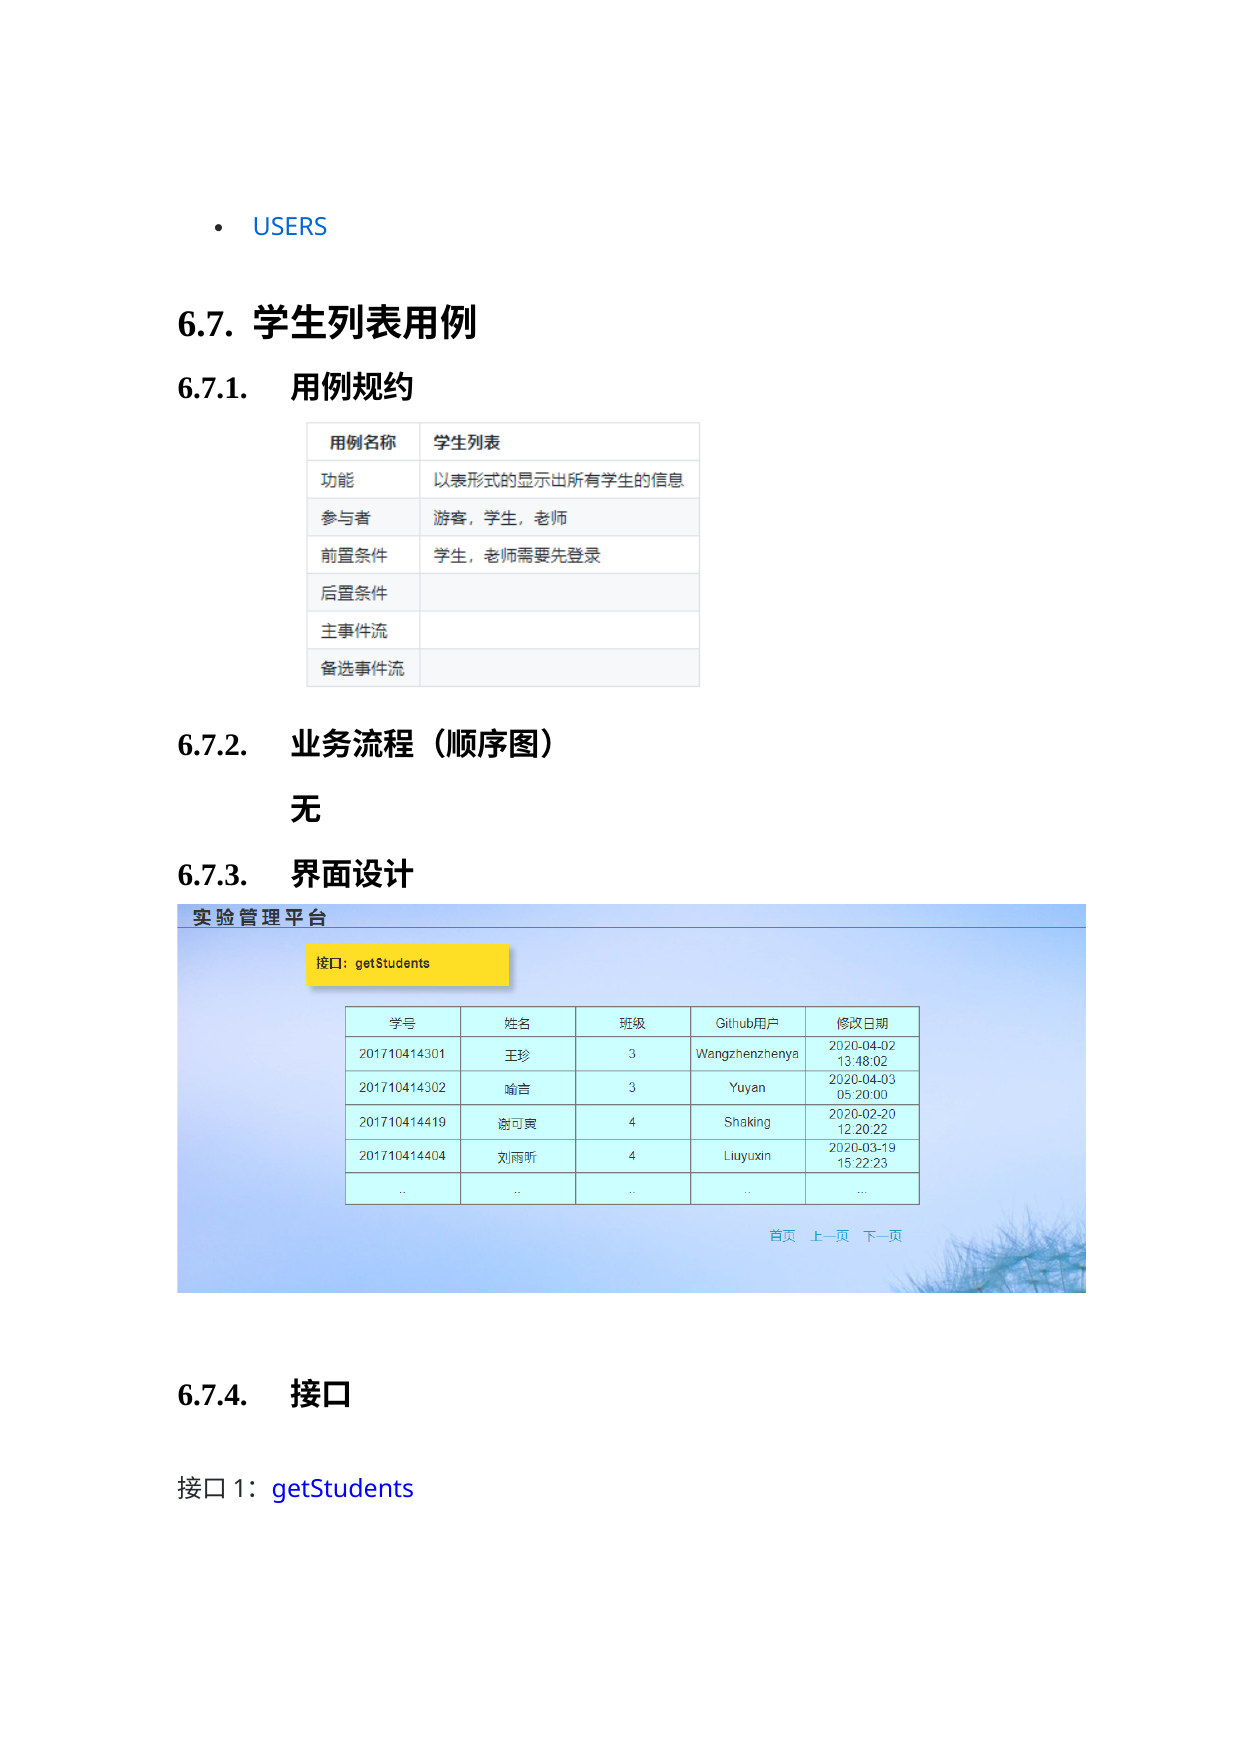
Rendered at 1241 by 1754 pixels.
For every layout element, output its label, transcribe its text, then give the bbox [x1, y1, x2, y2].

list 学生列表用例 [177, 287, 1087, 352]
picture [177, 904, 1086, 1293]
list USERS [215, 193, 1087, 258]
picture [289, 417, 714, 701]
list 接口1：getStudents [177, 1454, 1087, 1519]
list 界面设计 [177, 839, 1087, 904]
list 用例规约 [177, 352, 1087, 417]
list 业务流程（顺序图） [177, 709, 1087, 774]
list 接口 [177, 1359, 1087, 1424]
list 无 [290, 774, 1087, 839]
